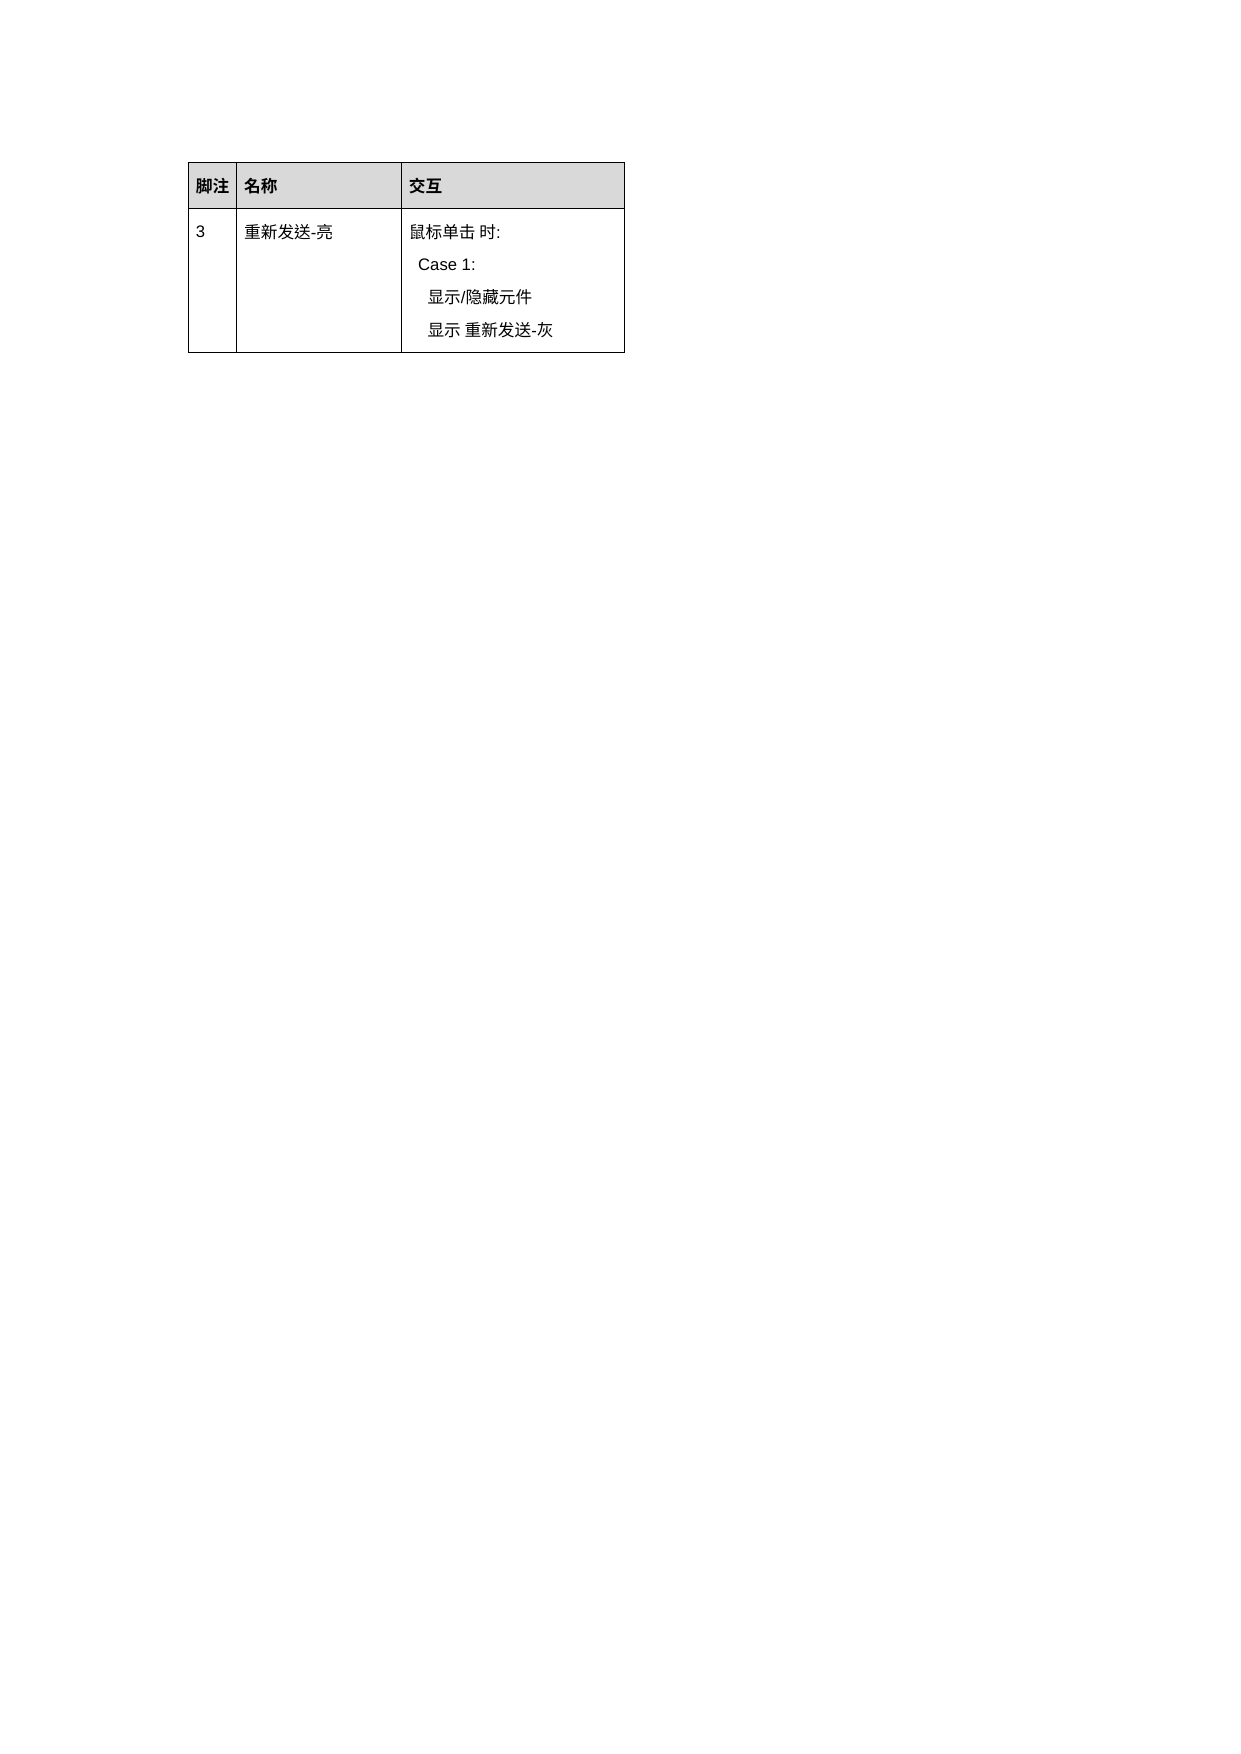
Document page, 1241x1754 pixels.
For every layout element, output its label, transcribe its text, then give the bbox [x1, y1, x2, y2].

table_cell 3 [189, 209, 236, 352]
table_header 交互 [402, 163, 624, 208]
table_header 脚注 [189, 163, 236, 208]
table_header 名称 [237, 163, 401, 208]
table_cell 鼠标单击 时: Case 1: 显示/隐藏元件 显示 重新发送-灰 [402, 209, 624, 352]
table_cell 重新发送-亮 [237, 209, 401, 352]
